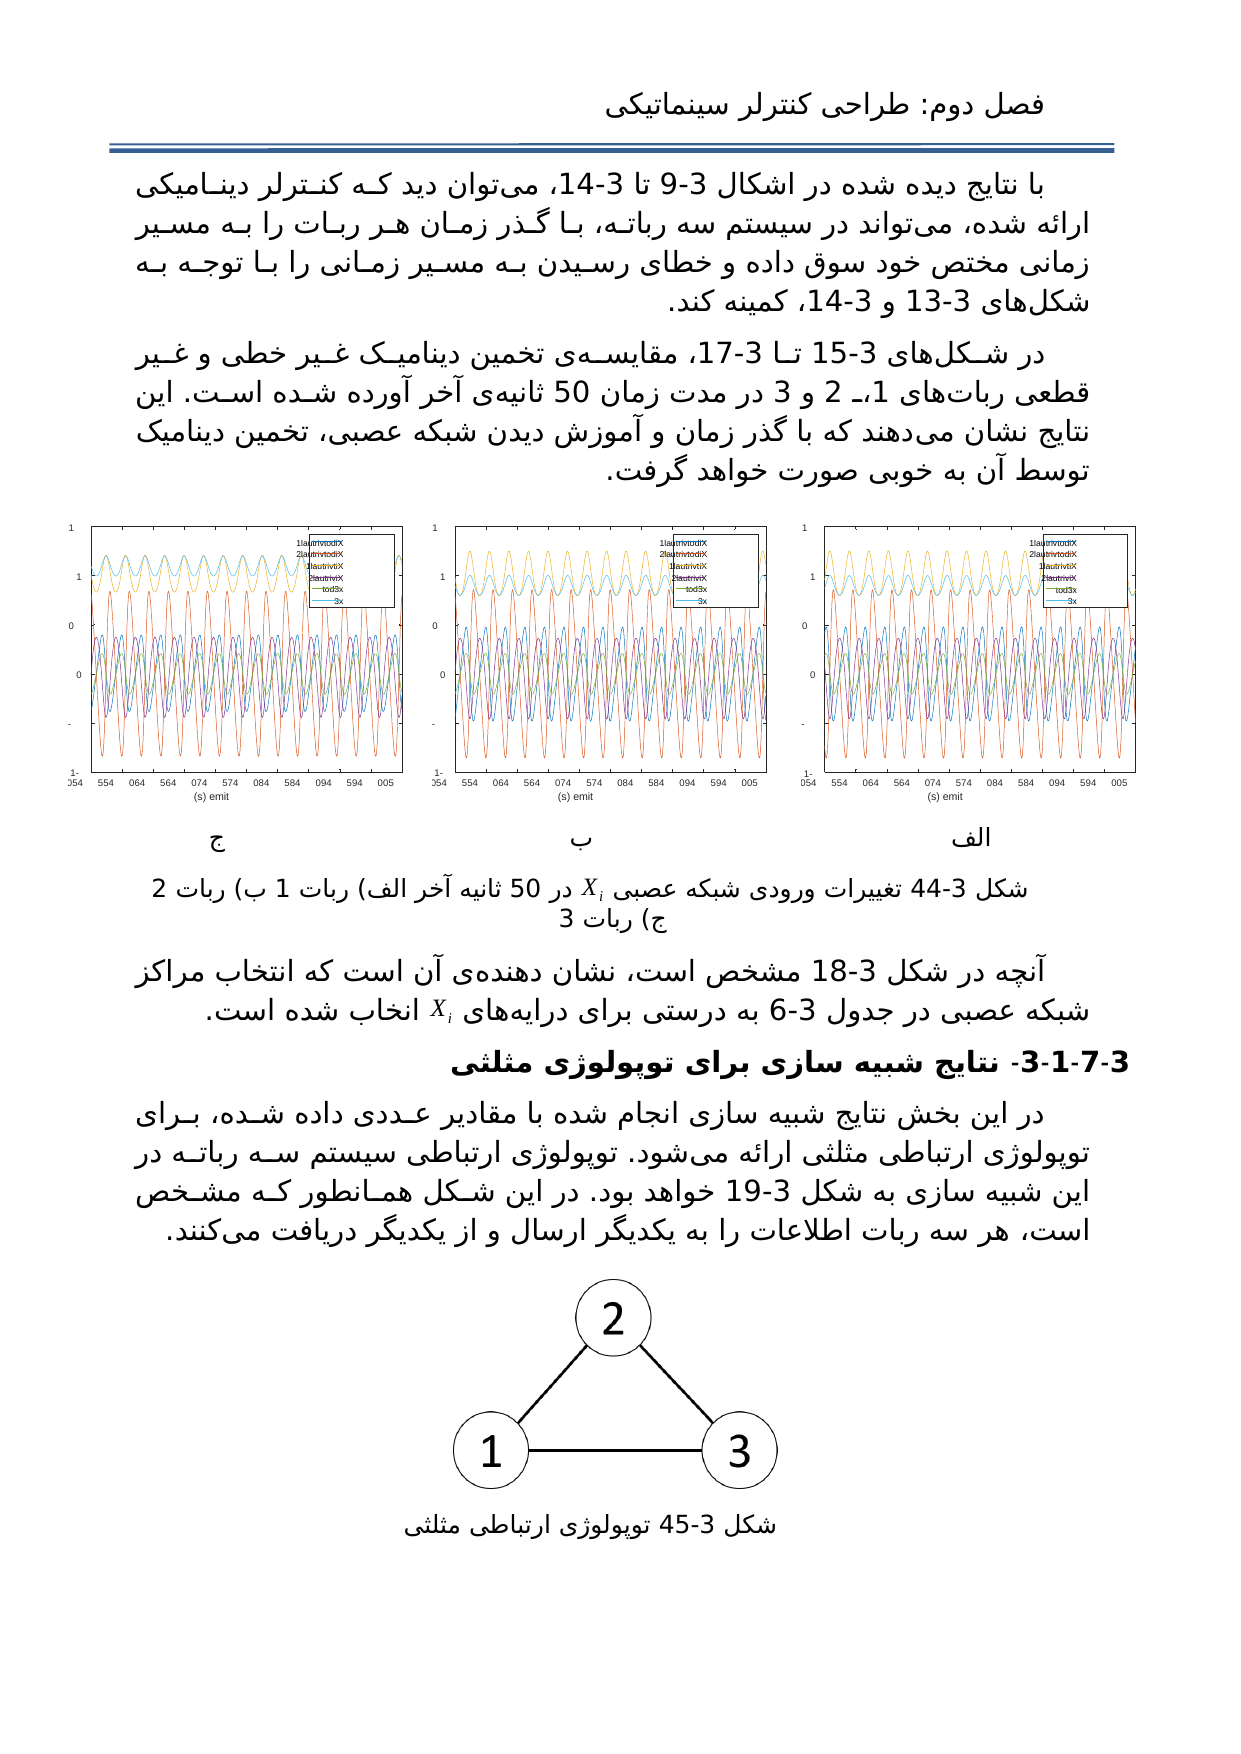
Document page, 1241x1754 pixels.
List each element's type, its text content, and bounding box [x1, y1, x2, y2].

text در شکل‌های 3-15 تا 3-17، مقایسه‌ی تخمین دینامیک غیر خطی و غیر قطعی ربات‌های 1، 2 و 3 در مدت زمان 50 ثانیه‌ی آخر آورده شده است. این نتایج نشان می‌دهند که با گذر زمان و آموزش دیدن شبکه عصبی، تخمین دینامیک توسط آن به خوبی صورت خواهد گرفت. [135, 336, 1090, 487]
subtitle نتایج شبیه سازی برای توپولوژی مثلثی [135, 1045, 1000, 1079]
text با نتایج دیده شده در اشکال 3-9 تا 3-14، می‌توان دید که کنترلر دینامیکی ارائه شده، می‌تواند در سیستم سه رباته، با گذر زمان هر ربات را به مسیر زمانی مختص خود سوق داده و خطای رسیدن به مسیر زمانی را با توجه به شکل‌های 3-13 و 3-14، کمینه کند. [135, 168, 1090, 318]
text شکل ‏3-18 تغییرات ورودی شبکه عصبی در 50 ثانیه آخر الف) ربات 1 ب) ربات 2 ج) ربات 3 [135, 873, 1090, 934]
table_header الف [787, 504, 1155, 873]
text شکل ‏3-19 توپولوژی ارتباطی مثلثی [135, 1510, 1090, 1539]
picture [403, 1265, 822, 1491]
text آنچه در شکل 3-18 مشخص است، نشان دهنده‌ی آن است که انتخاب مراکز شبکه عصبی در جدول 3-6 به درستی برای درایه‌های انخاب شده است. [135, 955, 1090, 1028]
table_header ب [421, 504, 787, 873]
text در این بخش نتایج شبیه سازی انجام شده با مقادیر عددی داده شده، برای توپولوژی ارتباطی مثلثی ارائه می‌شود. توپولوژی ارتباطی سیستم سه رباته در این شبیه سازی به شکل 3-19 خواهد بود. در این شکل همانطور که مشخص است،‌ هر سه ربات اطلاعات را به یکدیگر ارسال و از یکدیگر دریافت می‌کنند. [135, 1097, 1090, 1247]
table_header ج [58, 504, 421, 873]
